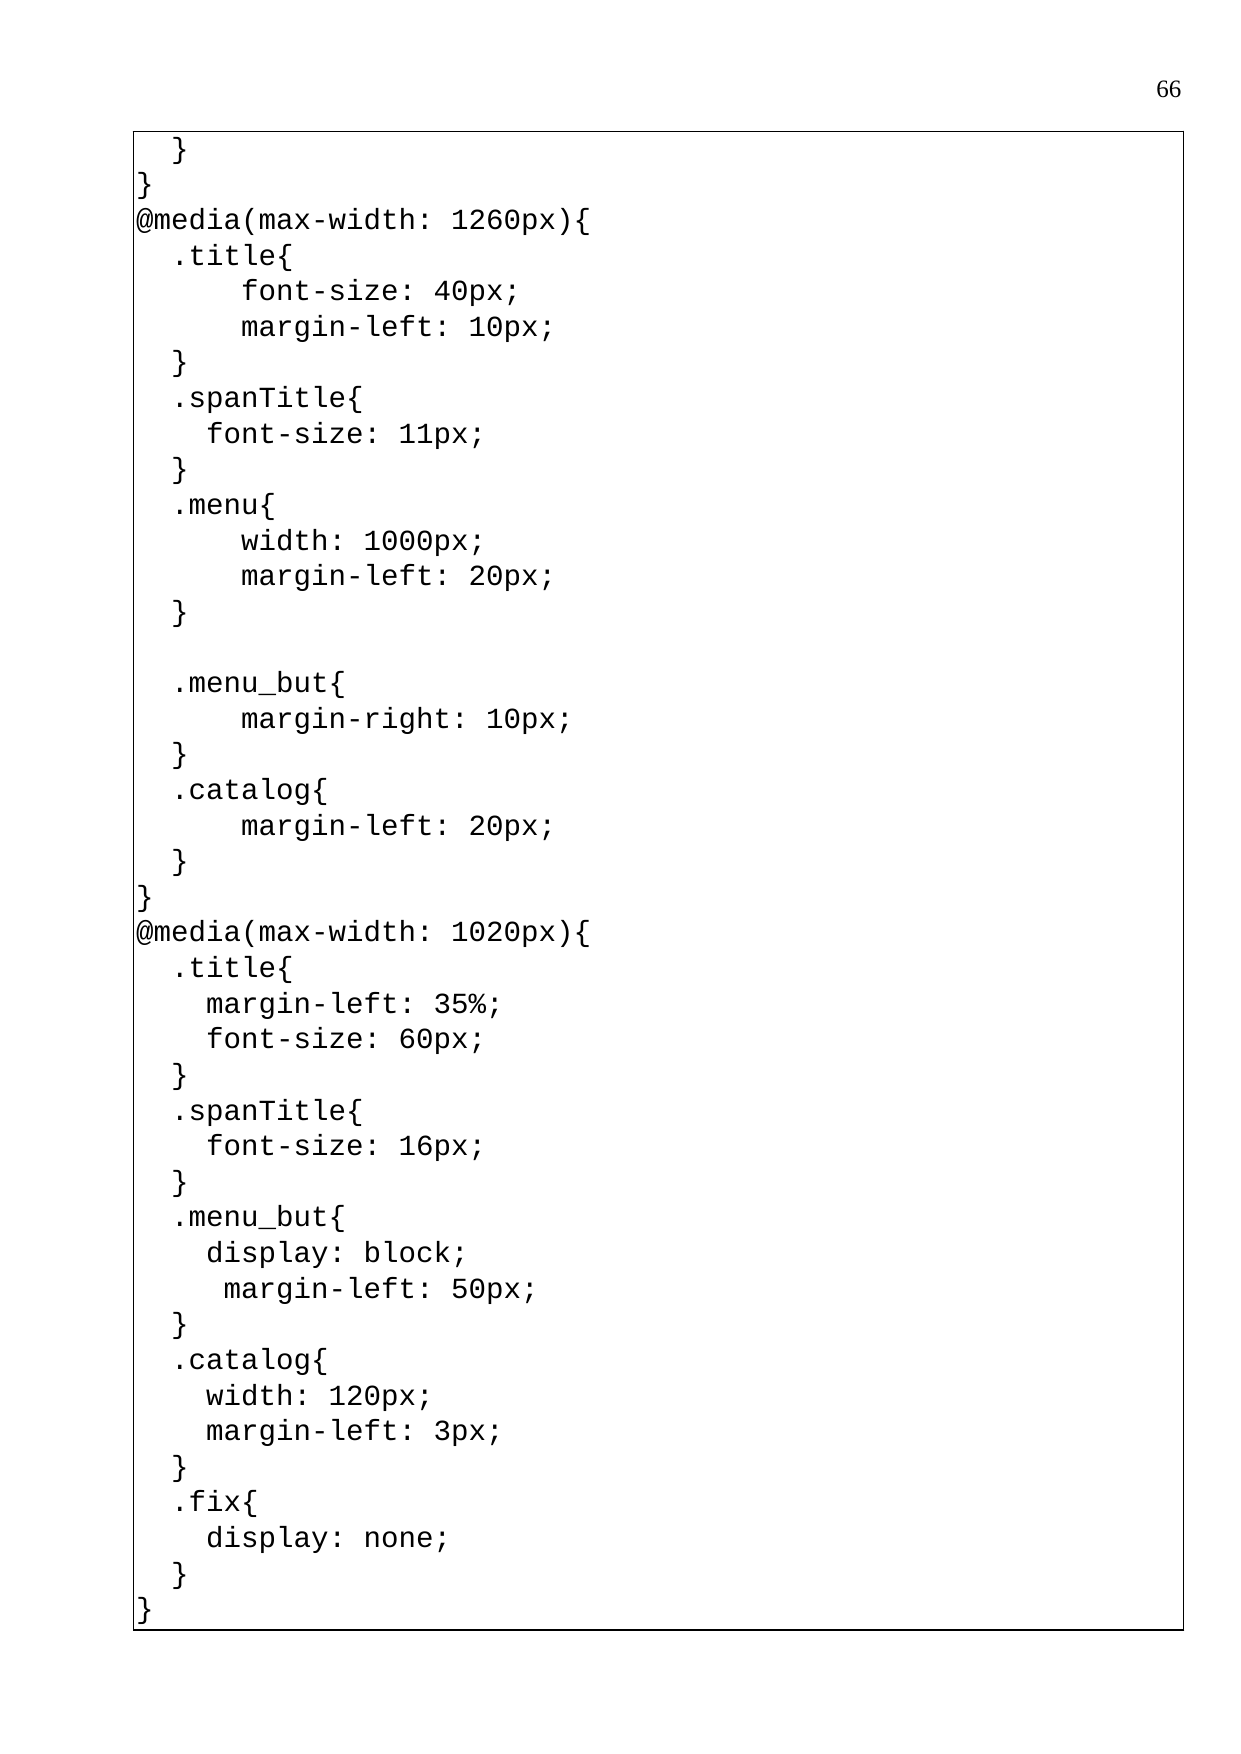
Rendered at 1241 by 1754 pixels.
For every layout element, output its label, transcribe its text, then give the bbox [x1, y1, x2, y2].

text } [134, 879, 1183, 914]
text } [134, 166, 1183, 202]
text .menu_but{ [134, 1199, 1183, 1235]
text font-size: 40px; [134, 273, 1183, 309]
text } [134, 1556, 1183, 1591]
text font-size: 11px; [134, 416, 1183, 451]
text } [134, 1057, 1183, 1092]
text } [134, 843, 1183, 879]
text .title{ [134, 950, 1183, 986]
text margin-left: 35%; [134, 986, 1183, 1021]
text .spanTitle{ [134, 380, 1183, 416]
text } [134, 594, 1183, 630]
text margin-left: 3px; [134, 1413, 1183, 1449]
text font-size: 60px; [134, 1021, 1183, 1057]
text width: 1000px; [134, 522, 1183, 558]
text .menu_but{ [134, 665, 1183, 701]
text .fix{ [134, 1484, 1183, 1520]
text .menu{ [134, 487, 1183, 522]
text } [134, 344, 1183, 380]
text margin-right: 10px; [134, 701, 1183, 736]
text } [134, 1306, 1183, 1342]
text } [134, 451, 1183, 487]
text display: block; [134, 1235, 1183, 1271]
text margin-left: 20px; [134, 558, 1183, 594]
text margin-left: 20px; [134, 807, 1183, 843]
text } [134, 1449, 1183, 1484]
text .title{ [134, 237, 1183, 273]
text width: 120px; [134, 1377, 1183, 1413]
text display: none; [134, 1520, 1183, 1556]
text margin-left: 50px; [134, 1271, 1183, 1306]
text } [134, 1164, 1183, 1199]
text @media(max-width: 1260px){ [134, 202, 1183, 237]
text @media(max-width: 1020px){ [134, 914, 1183, 950]
text font-size: 16px; [134, 1128, 1183, 1164]
text .catalog{ [134, 772, 1183, 807]
text } [134, 736, 1183, 772]
text margin-left: 10px; [134, 309, 1183, 344]
text .catalog{ [134, 1342, 1183, 1377]
text .spanTitle{ [134, 1092, 1183, 1128]
text } [134, 1591, 1183, 1629]
text } [134, 132, 1183, 166]
